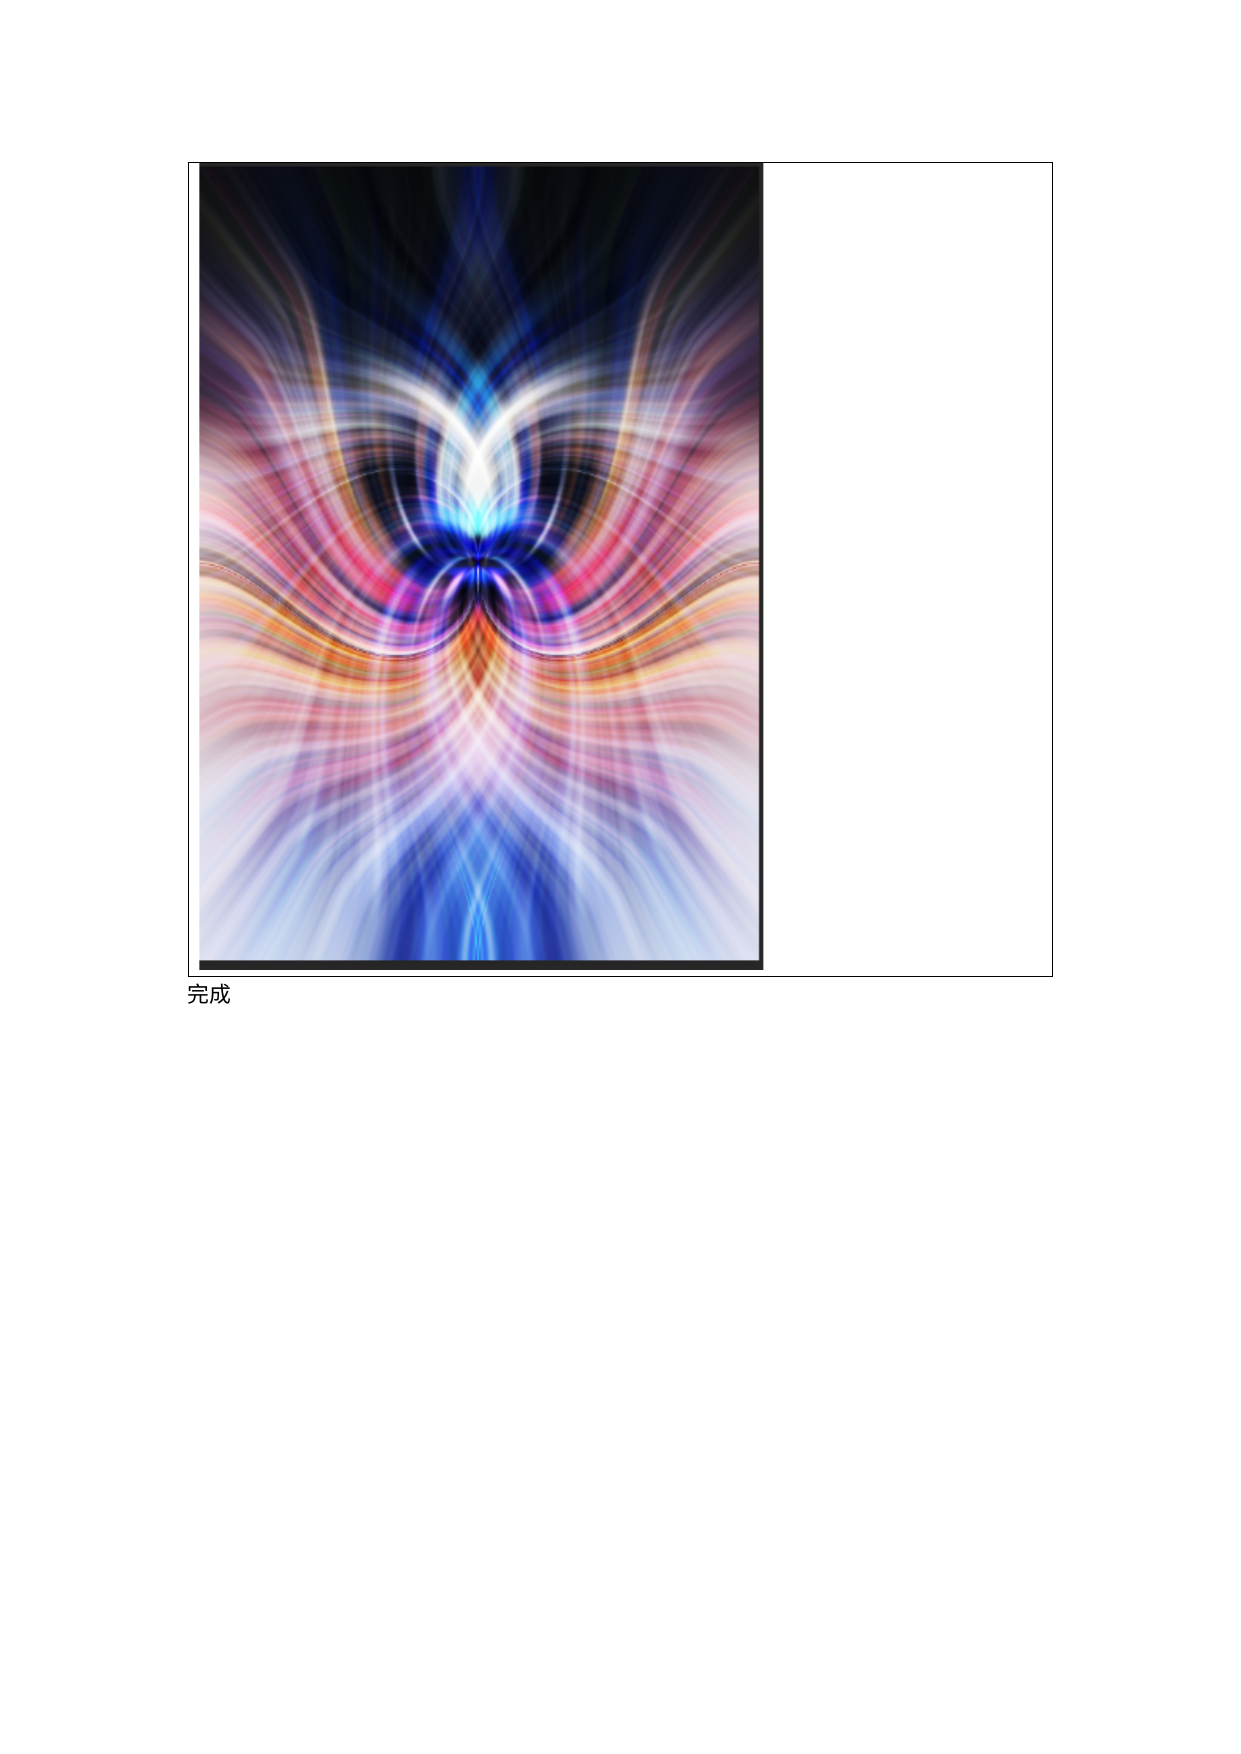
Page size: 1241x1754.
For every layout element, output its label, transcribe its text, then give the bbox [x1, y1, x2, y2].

text 完成 [187, 977, 1053, 1009]
picture [199, 163, 764, 970]
table_cell [189, 163, 1052, 976]
